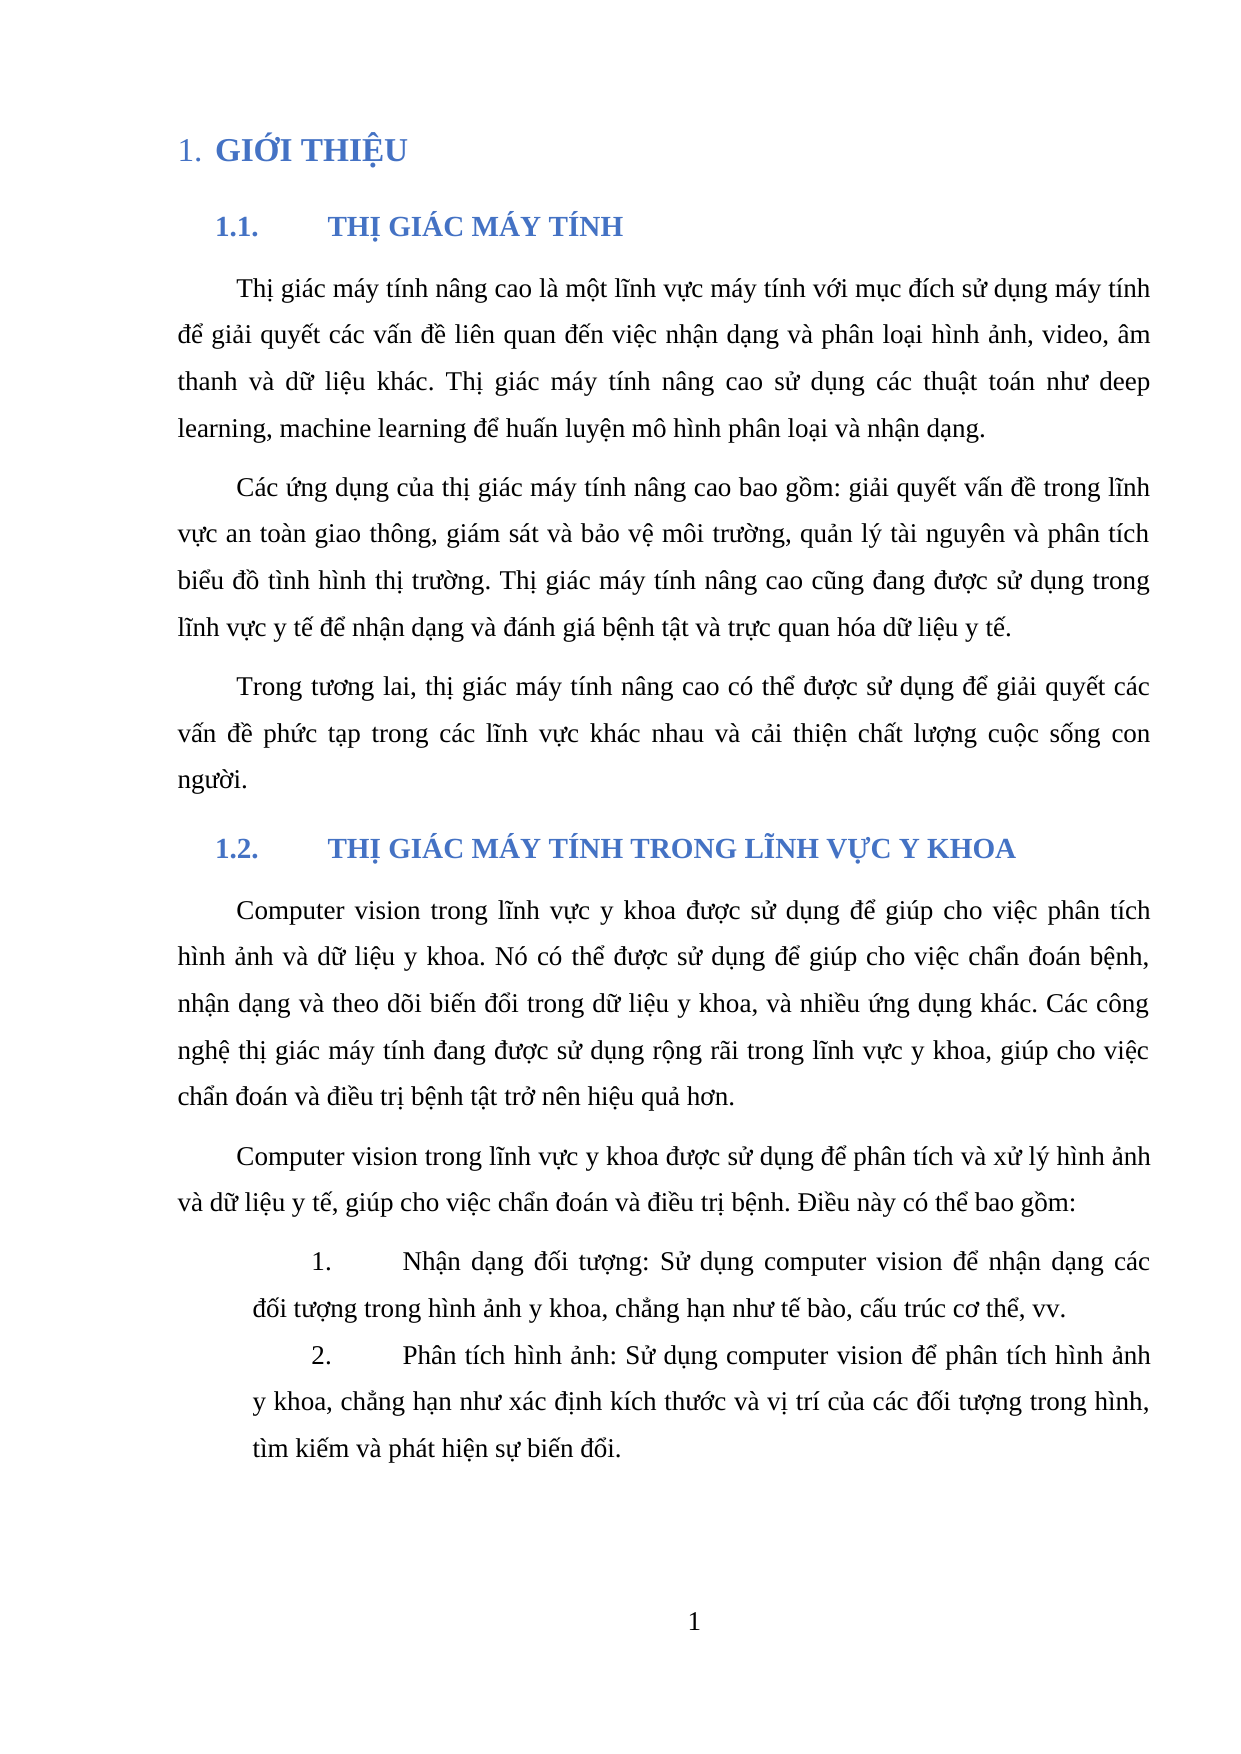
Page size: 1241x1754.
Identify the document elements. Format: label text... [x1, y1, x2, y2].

list Nhận dạng đối tượng: Sử dụng computer vision để nhận dạng các đối tượng trong hình ảnh y khoa, chẳng hạn như tế bào, cấu trúc cơ thể, vv. [252, 1245, 1152, 1323]
text Các ứng dụng của thị giác máy tính nâng cao bao gồm: giải quyết vấn đề trong lĩnh vực an toàn giao thông, giám sát và bảo vệ môi trường, quản lý tài nguyên và phân tích biểu đồ tình hình thị trường. Thị giác máy tính nâng cao cũng đang được sử dụng trong lĩnh vực y tế để nhận dạng và đánh giá bệnh tật và trực quan hóa dữ liệu y tế. [177, 471, 1152, 642]
text Trong tương lai, thị giác máy tính nâng cao có thể được sử dụng để giải quyết các vấn đề phức tạp trong các lĩnh vực khác nhau và cải thiện chất lượng cuộc sống con người. [177, 670, 1152, 794]
subtitle THỊ GIÁC MÁY TÍNH TRONG LĨNH VỰC Y KHOA [215, 831, 1152, 864]
list Phân tích hình ảnh: Sử dụng computer vision để phân tích hình ảnh y khoa, chẳng hạn như xác định kích thước và vị trí của các đối tượng trong hình, tìm kiếm và phát hiện sự biến đổi. [252, 1339, 1152, 1463]
text Thị giác máy tính nâng cao là một lĩnh vực máy tính với mục đích sử dụng máy tính để giải quyết các vấn đề liên quan đến việc nhận dạng và phân loại hình ảnh, video, âm thanh và dữ liệu khác. Thị giác máy tính nâng cao sử dụng các thuật toán như deep learning, machine learning để huấn luyện mô hình phân loại và nhận dạng. [177, 272, 1152, 443]
subtitle THỊ GIÁC MÁY TÍNH [215, 209, 1152, 242]
text Computer vision trong lĩnh vực y khoa được sử dụng để giúp cho việc phân tích hình ảnh và dữ liệu y khoa. Nó có thể được sử dụng để giúp cho việc chẩn đoán bệnh, nhận dạng và theo dõi biến đổi trong dữ liệu y khoa, và nhiều ứng dụng khác. Các công nghệ thị giác máy tính đang được sử dụng rộng rãi trong lĩnh vực y khoa, giúp cho việc chẩn đoán và điều trị bệnh tật trở nên hiệu quả hơn. [177, 894, 1152, 1112]
text Computer vision trong lĩnh vực y khoa được sử dụng để phân tích và xử lý hình ảnh và dữ liệu y tế, giúp cho việc chẩn đoán và điều trị bệnh. Điều này có thể bao gồm: [177, 1139, 1152, 1217]
subtitle GIỚI THIỆU [177, 131, 1152, 169]
